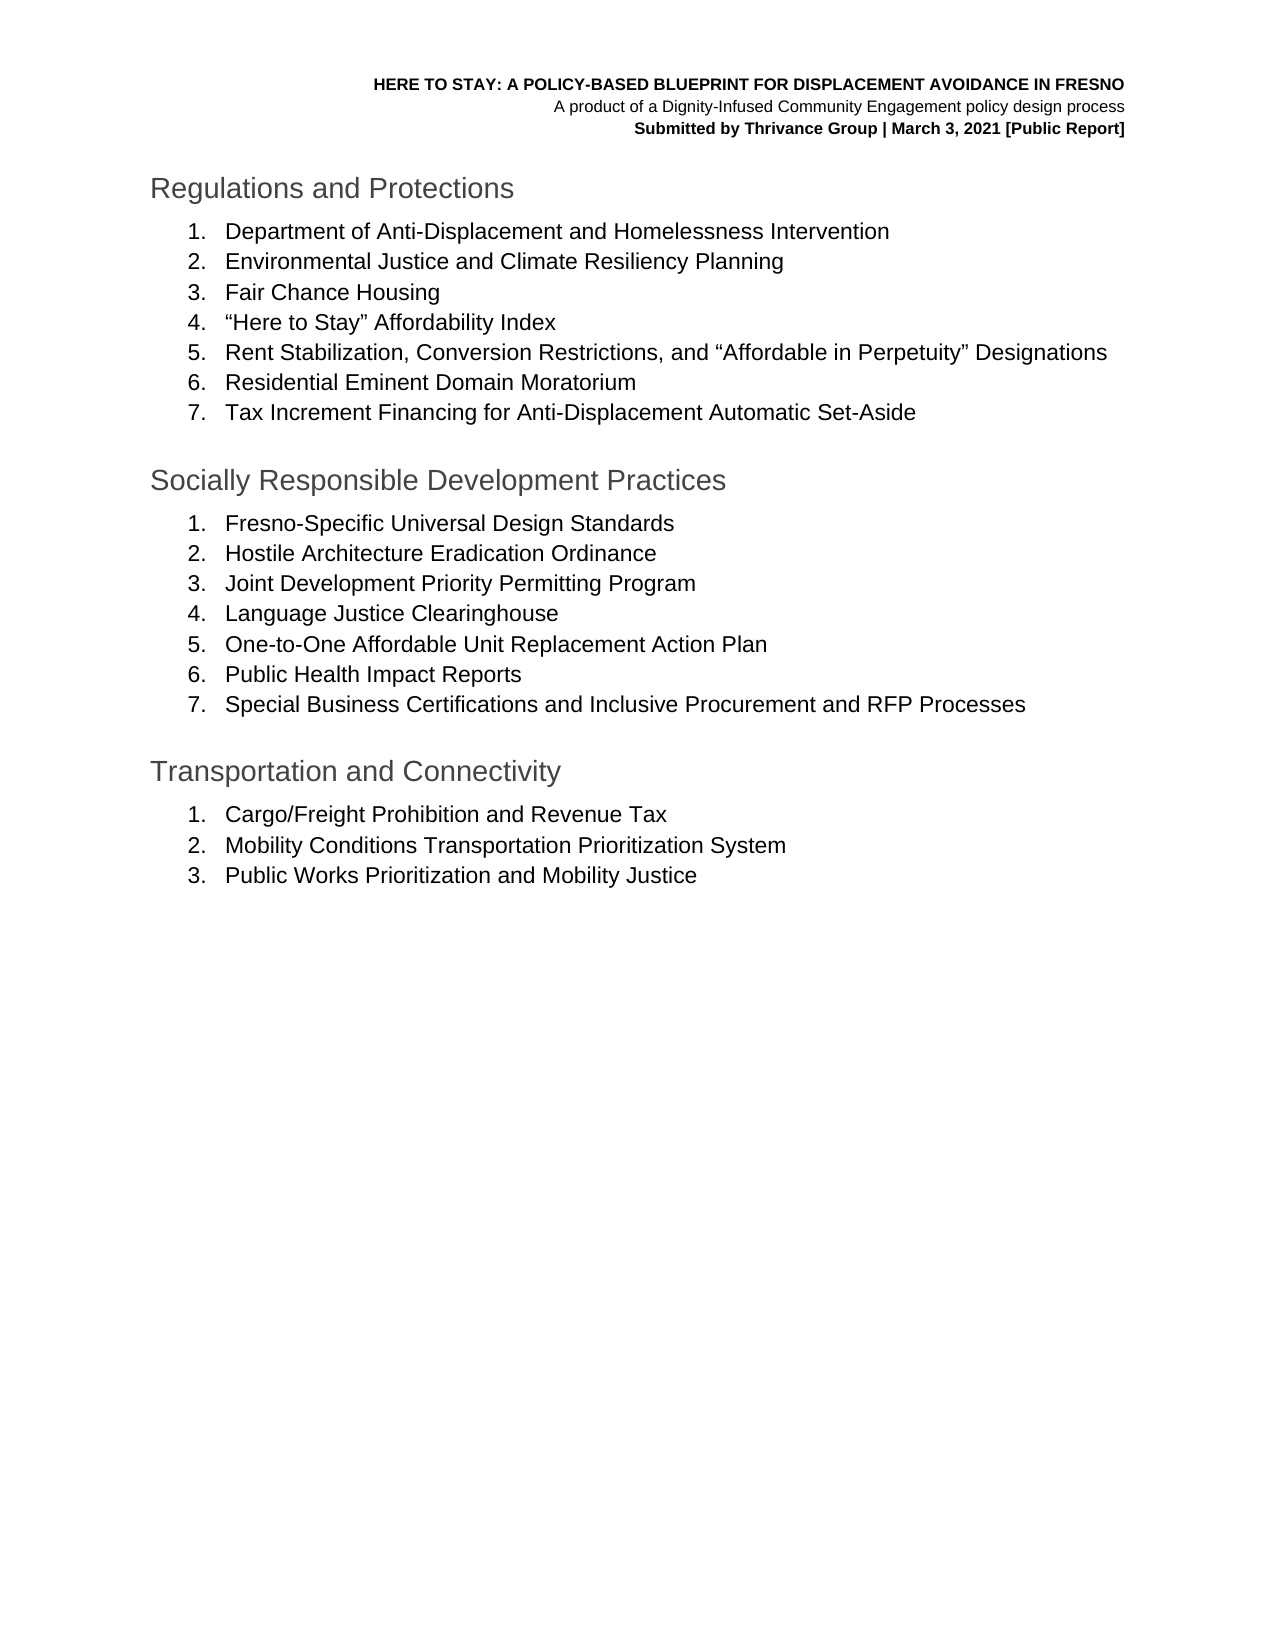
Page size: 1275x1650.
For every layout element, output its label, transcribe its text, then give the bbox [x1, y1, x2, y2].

list Tax Increment Financing for Anti-Displacement Automatic Set-Aside [187, 399, 1125, 426]
subtitle Transportation and Connectivity [150, 754, 1125, 788]
subtitle Socially Responsible Development Practices [150, 463, 1125, 496]
list Rent Stabilization, Conversion Restrictions, and “Affordable in Perpetuity” Designations [187, 339, 1125, 365]
list Hostile Architecture Eradication Ordinance [187, 540, 1125, 566]
list Fresno-Specific Universal Design Standards [187, 510, 1125, 536]
list Mobility Conditions Transportation Prioritization System [187, 832, 1125, 858]
list Special Business Certifications and Inclusive Procurement and RFP Processes [187, 691, 1125, 717]
list Public Works Prioritization and Mobility Justice [187, 862, 1125, 888]
list Environmental Justice and Climate Resiliency Planning [187, 248, 1125, 274]
list Department of Anti-Displacement and Homelessness Intervention [187, 218, 1125, 244]
list Fair Chance Housing [187, 278, 1125, 305]
subtitle Regulations and Protections [150, 171, 1125, 205]
list Language Justice Clearinghouse [187, 600, 1125, 627]
list Cargo/Freight Prohibition and Revenue Tax [187, 801, 1125, 828]
list Public Health Impact Reports [187, 661, 1125, 687]
list One-to-One Affordable Unit Replacement Action Plan [187, 631, 1125, 657]
list Residential Eminent Domain Moratorium [187, 369, 1125, 395]
list “Here to Stay” Affordability Index [187, 309, 1125, 335]
list Joint Development Priority Permitting Program [187, 570, 1125, 596]
